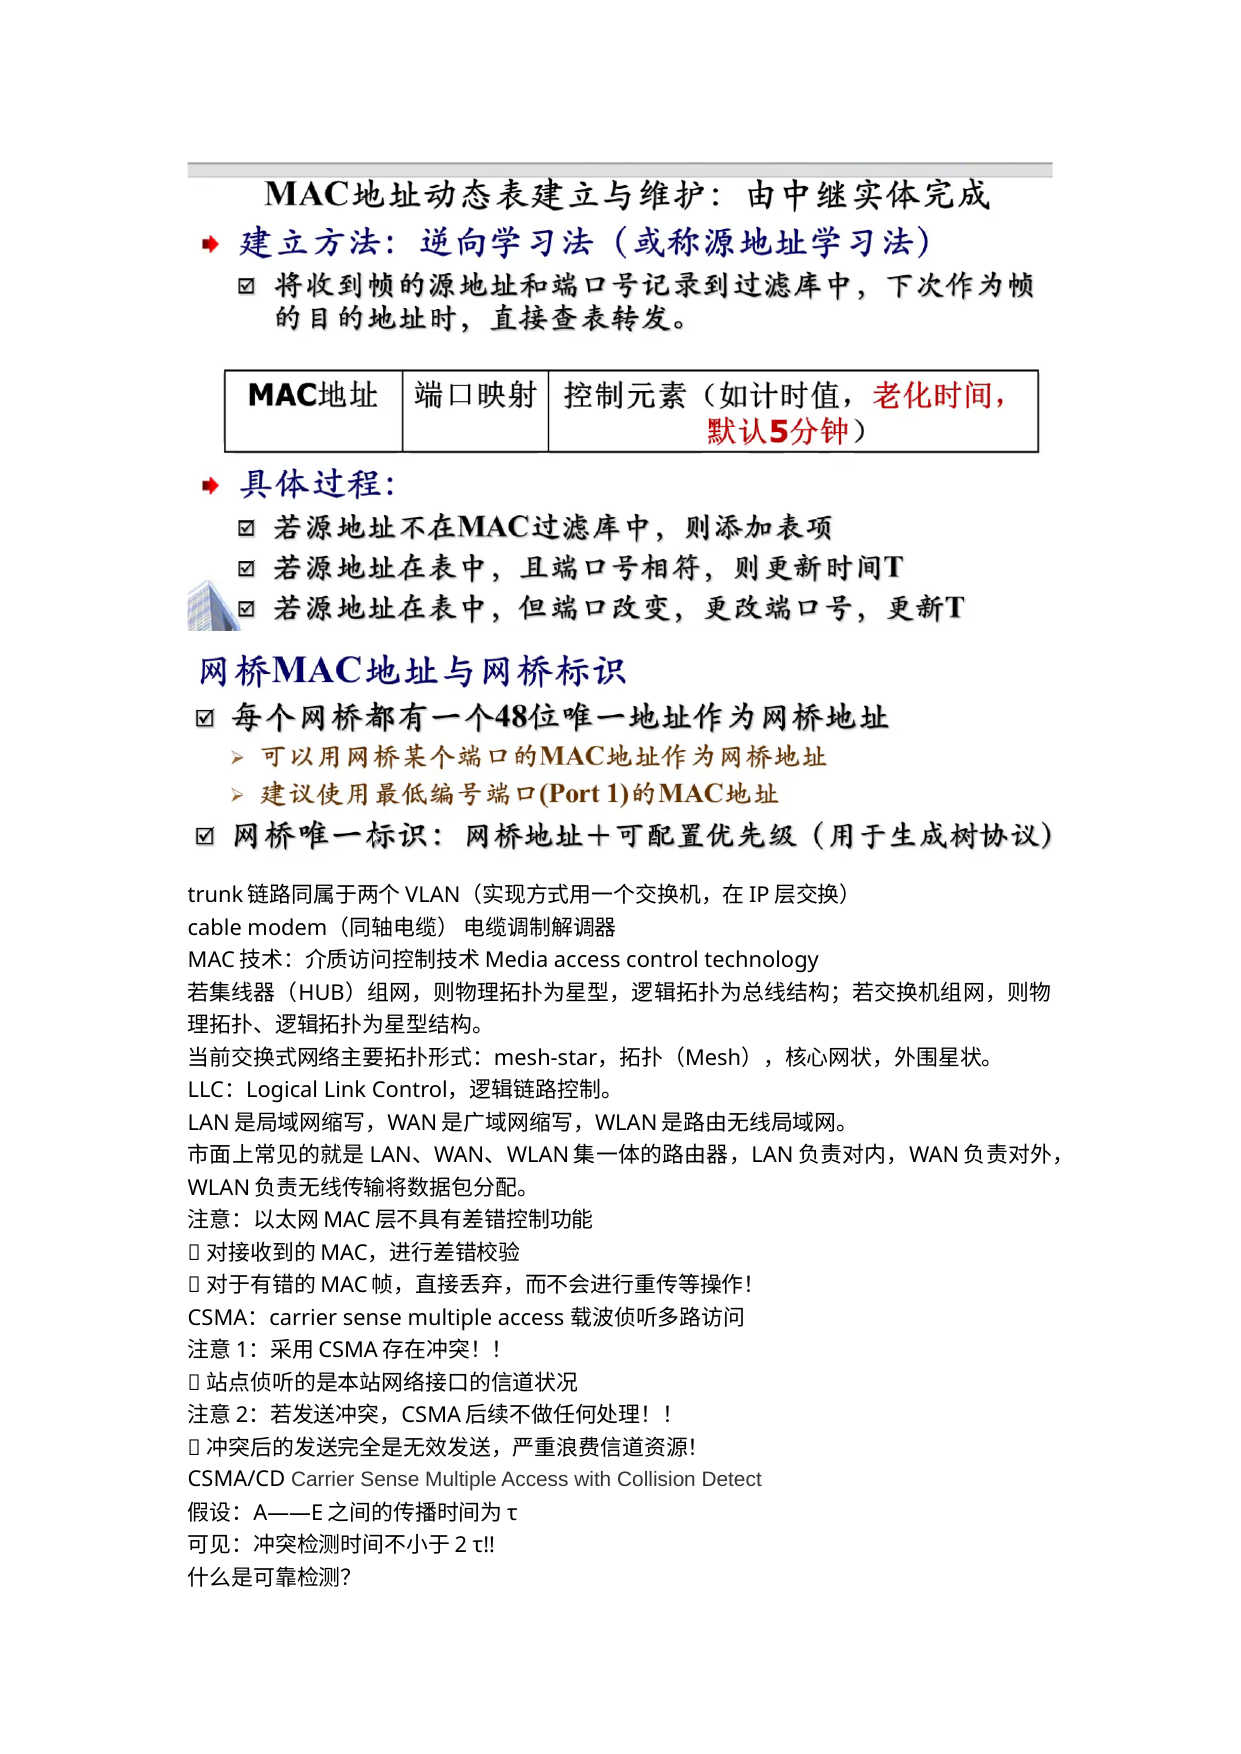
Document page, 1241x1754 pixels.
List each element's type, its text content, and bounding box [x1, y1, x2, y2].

text LAN是局域网缩写，WAN是广域网缩写，WLAN是路由无线局域网。 [187, 1104, 1053, 1137]
text  站点侦听的是本站网络接口的信道状况 [187, 1364, 1053, 1397]
text  对接收到的MAC，进行差错校验 [187, 1234, 1053, 1267]
text 当前交换式网络主要拓扑形式：mesh-star，拓扑（Mesh），核心网状，外围星状。 [187, 1039, 1053, 1072]
text 注意1：采用CSMA存在冲突！！ [187, 1332, 1053, 1364]
picture [187, 649, 1053, 867]
text 什么是可靠检测？ [187, 1559, 1053, 1592]
picture [187, 162, 1053, 631]
text 若集线器（HUB）组网，则物理拓扑为星型，逻辑拓扑为总线结构；若交换机组网，则物理拓扑、逻辑拓扑为星型结构。 [187, 974, 1053, 1039]
text 假设：A——E之间的传播时间为τ [187, 1494, 1053, 1527]
text  对于有错的MAC帧，直接丢弃，而不会进行重传等操作！ [187, 1267, 1053, 1299]
text trunk链路同属于两个VLAN（实现方式用一个交换机，在IP层交换） [187, 877, 1053, 909]
text 可见：冲突检测时间不小于2 τ!! [187, 1527, 1053, 1559]
text MAC技术：介质访问控制技术 Media access control technology [187, 942, 1053, 974]
text LLC：Logical Link Control，逻辑链路控制。 [187, 1072, 1053, 1104]
text CSMA：carrier sense multiple access 载波侦听多路访问 [187, 1299, 1053, 1332]
text CSMA/CD Carrier Sense Multiple Access with Collision Detect [187, 1462, 1053, 1494]
text 注意：以太网MAC层不具有差错控制功能 [187, 1202, 1053, 1234]
text cable modem（同轴电缆） 电缆调制解调器 [187, 909, 1053, 942]
text 市面上常见的就是LAN、WAN、WLAN集一体的路由器，LAN负责对内，WAN负责对外，WLAN负责无线传输将数据包分配。 [187, 1137, 1053, 1202]
text 注意2：若发送冲突，CSMA后续不做任何处理！！ [187, 1397, 1053, 1429]
text  冲突后的发送完全是无效发送，严重浪费信道资源！ [187, 1429, 1053, 1462]
